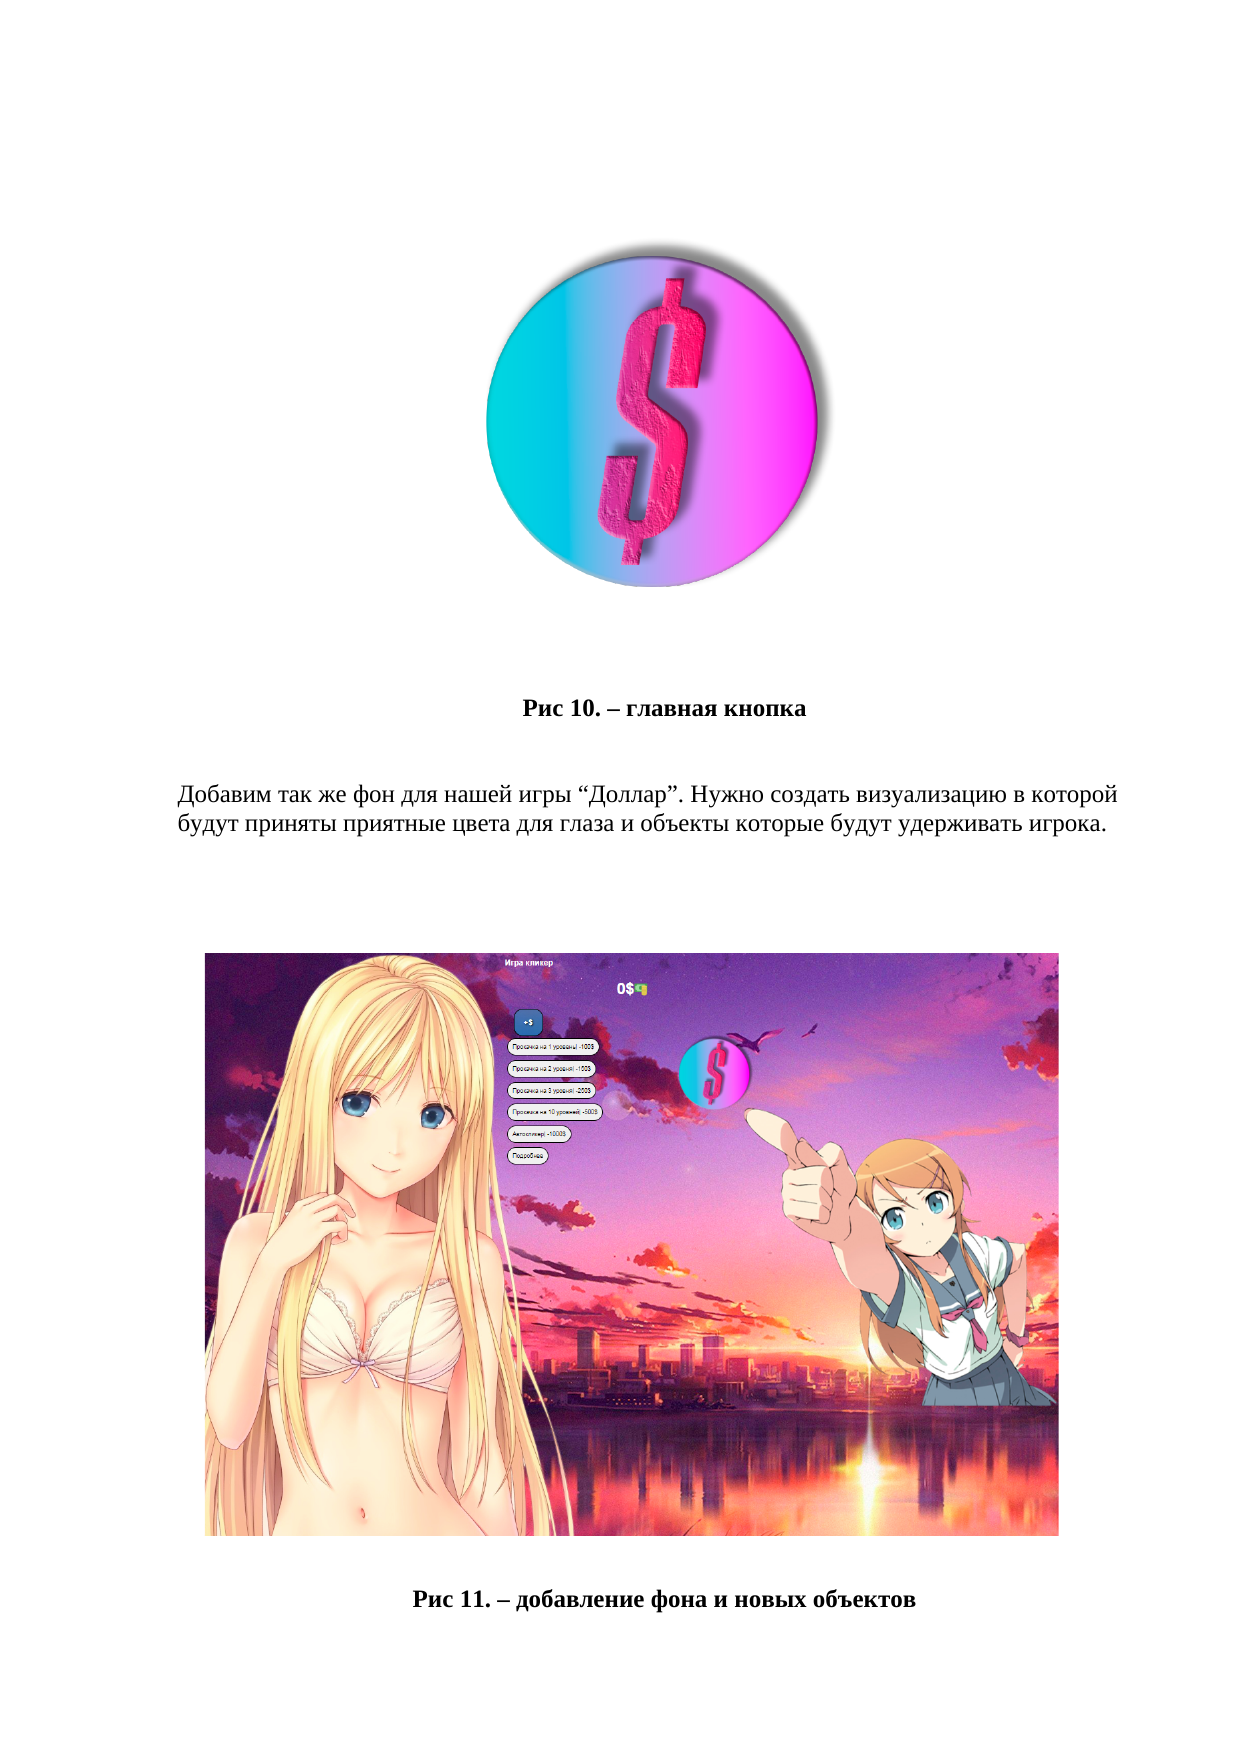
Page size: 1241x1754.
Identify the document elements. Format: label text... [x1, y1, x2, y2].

text Рис 11. – добавление фона и новых объектов [177, 1584, 1152, 1613]
picture [486, 233, 843, 587]
text Рис 10. – главная кнопка [177, 693, 1152, 722]
text Добавим так же фон для нашей игры “Доллар”. Нужно создать визуализацию в которой будут приняты приятные цвета для глаза и объекты которые будут удерживать игрока. [177, 779, 1152, 837]
picture [204, 953, 1059, 1536]
